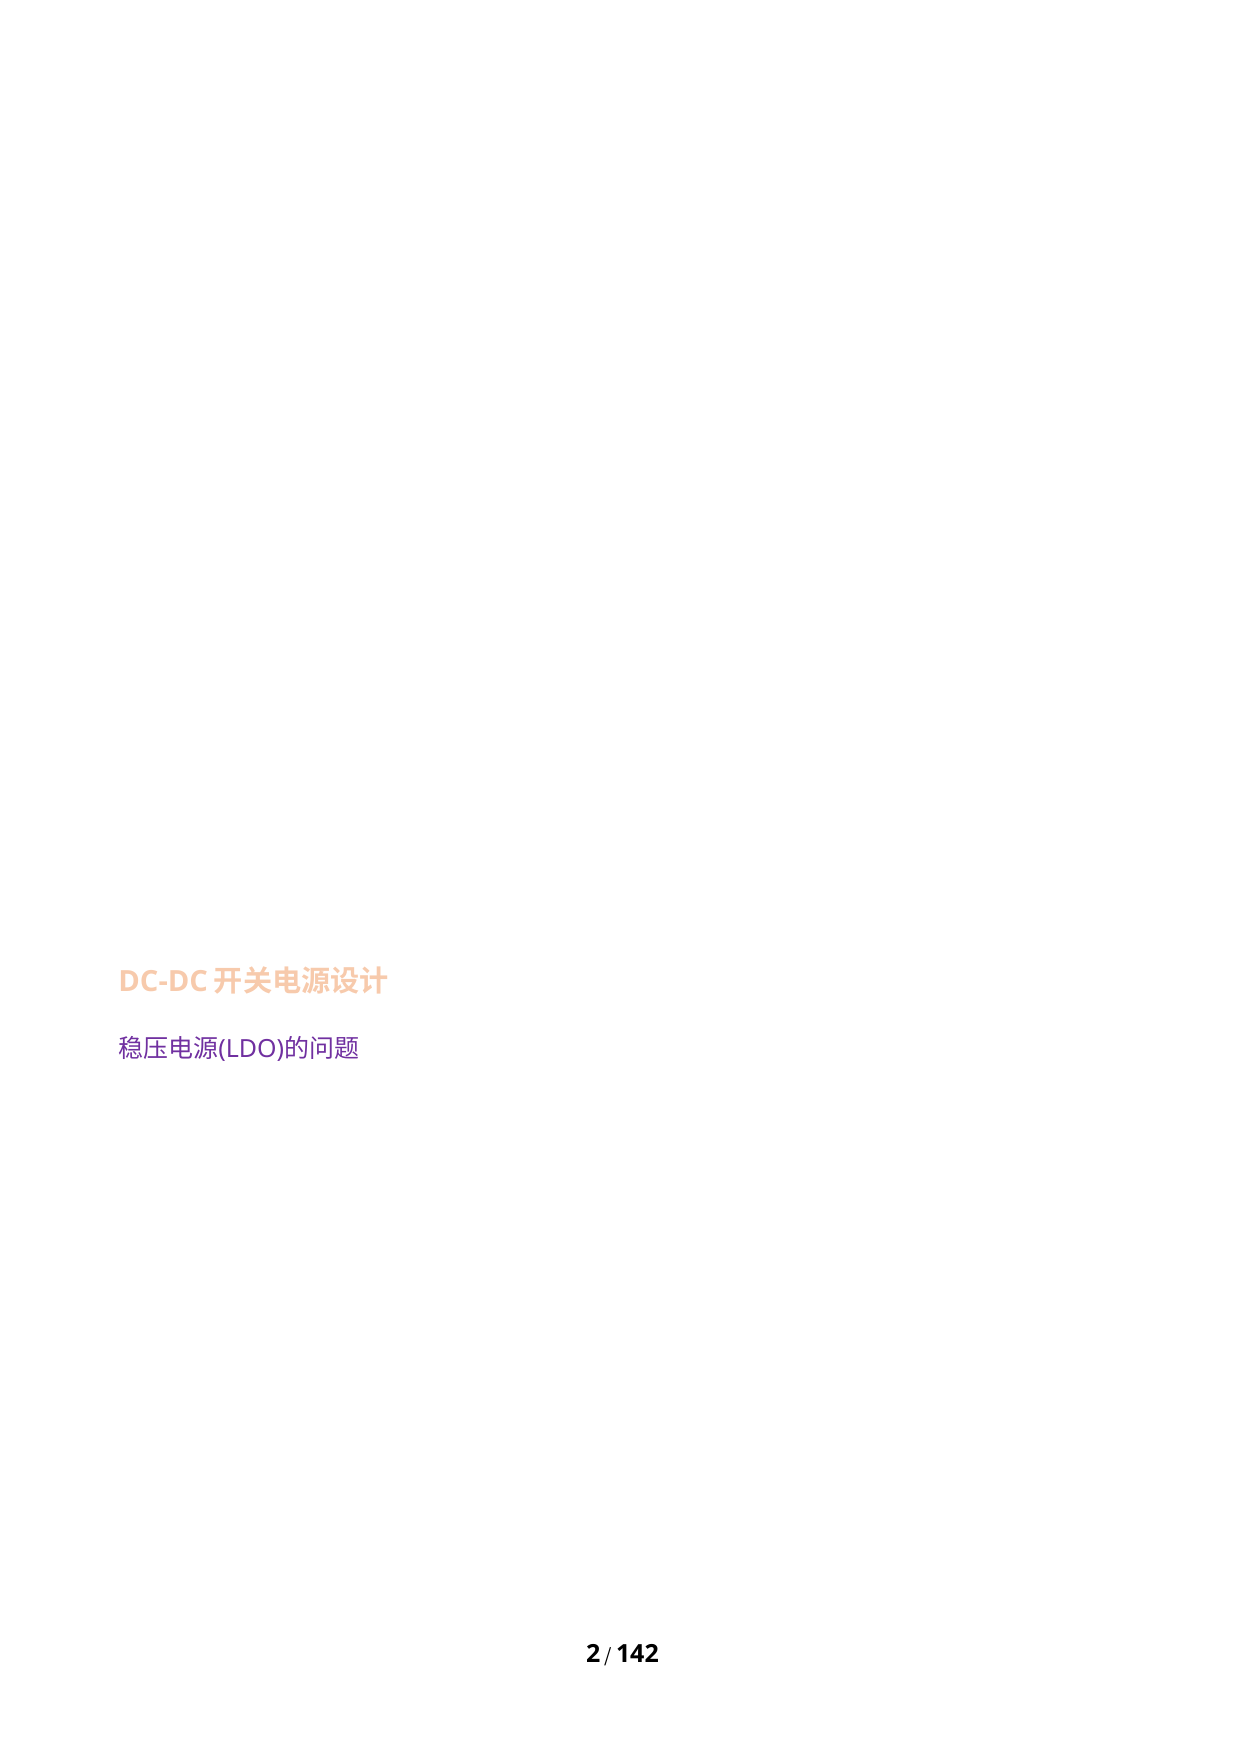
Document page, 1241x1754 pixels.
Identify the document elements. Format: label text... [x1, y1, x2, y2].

text 稳压电源(LDO)的问题 [118, 1012, 1122, 1080]
text DC-DC开关电源设计 [118, 944, 1122, 1012]
